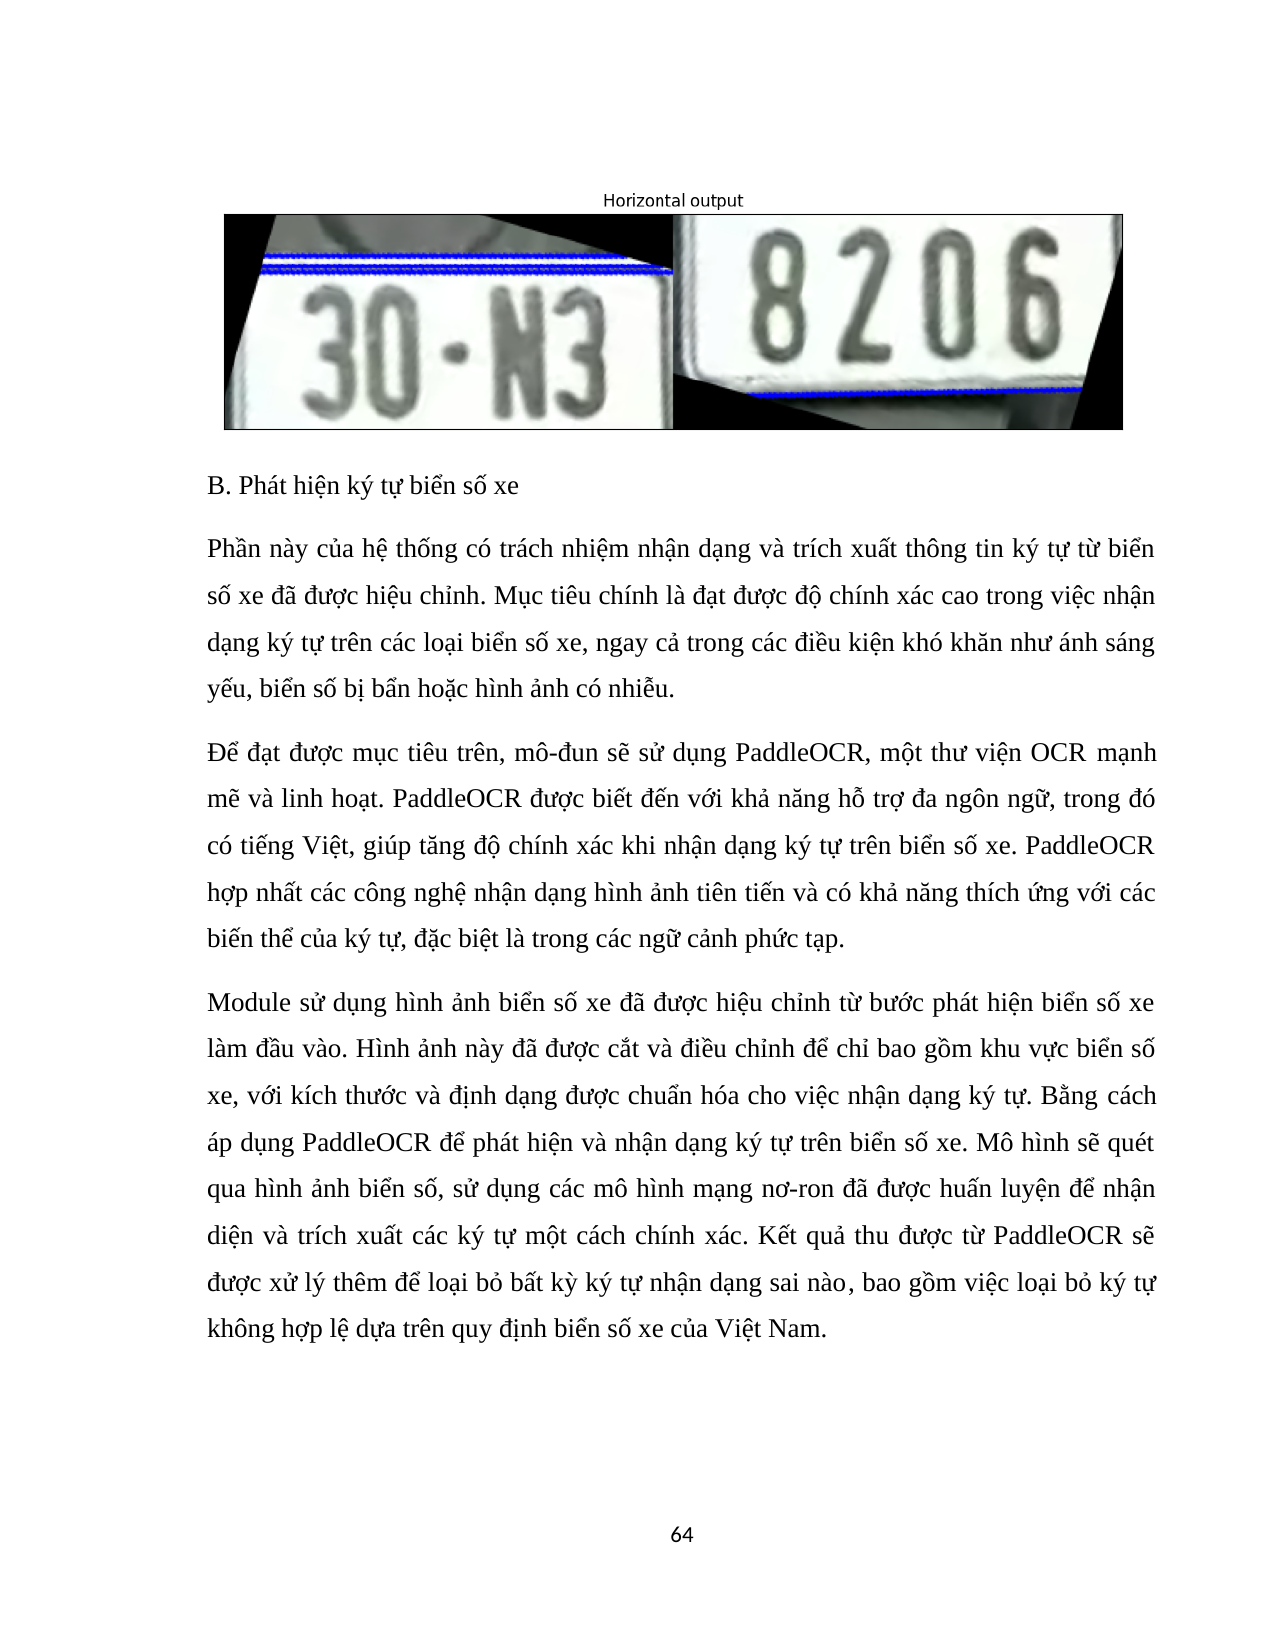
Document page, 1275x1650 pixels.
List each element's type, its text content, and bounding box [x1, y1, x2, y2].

text B. Phát hiện ký tự biển số xe [207, 469, 1157, 500]
text Phần này của hệ thống có trách nhiệm nhận dạng và trích xuất thông tin ký tự từ biển số xe đã được hiệu chỉnh. Mục tiêu chính là đạt được độ chính xác cao trong việc nhận dạng ký tự trên các loại biển số xe, ngay cả trong các điều kiện khó khăn như ánh sáng yếu, biển số bị bẩn hoặc hình ảnh có nhiễu. [207, 533, 1157, 704]
text Module sử dụng hình ảnh biển số xe đã được hiệu chỉnh từ bước phát hiện biển số xe làm đầu vào. Hình ảnh này đã được cắt và điều chỉnh để chỉ bao gồm khu vực biển số xe, với kích thước và định dạng được chuẩn hóa cho việc nhận dạng ký tự. Bằng cách áp dụng PaddleOCR để phát hiện và nhận dạng ký tự trên biển số xe. Mô hình sẽ quét qua hình ảnh biển số, sử dụng các mô hình mạng nơ-ron đã được huấn luyện để nhận diện và trích xuất các ký tự một cách chính xác. Kết quả thu được từ PaddleOCR sẽ được xử lý thêm để loại bỏ bất kỳ ký tự nhận dạng sai nào, bao gồm việc loại bỏ ký tự không hợp lệ dựa trên quy định biển số xe của Việt Nam. [207, 986, 1157, 1344]
text Để đạt được mục tiêu trên, mô-đun sẽ sử dụng PaddleOCR, một thư viện OCR mạnh mẽ và linh hoạt. PaddleOCR được biết đến với khả năng hỗ trợ đa ngôn ngữ, trong đó có tiếng Việt, giúp tăng độ chính xác khi nhận dạng ký tự trên biển số xe. PaddleOCR hợp nhất các công nghệ nhận dạng hình ảnh tiên tiến và có khả năng thích ứng với các biến thể của ký tự, đặc biệt là trong các ngữ cảnh phức tạp. [207, 736, 1157, 954]
picture [206, 177, 1144, 439]
